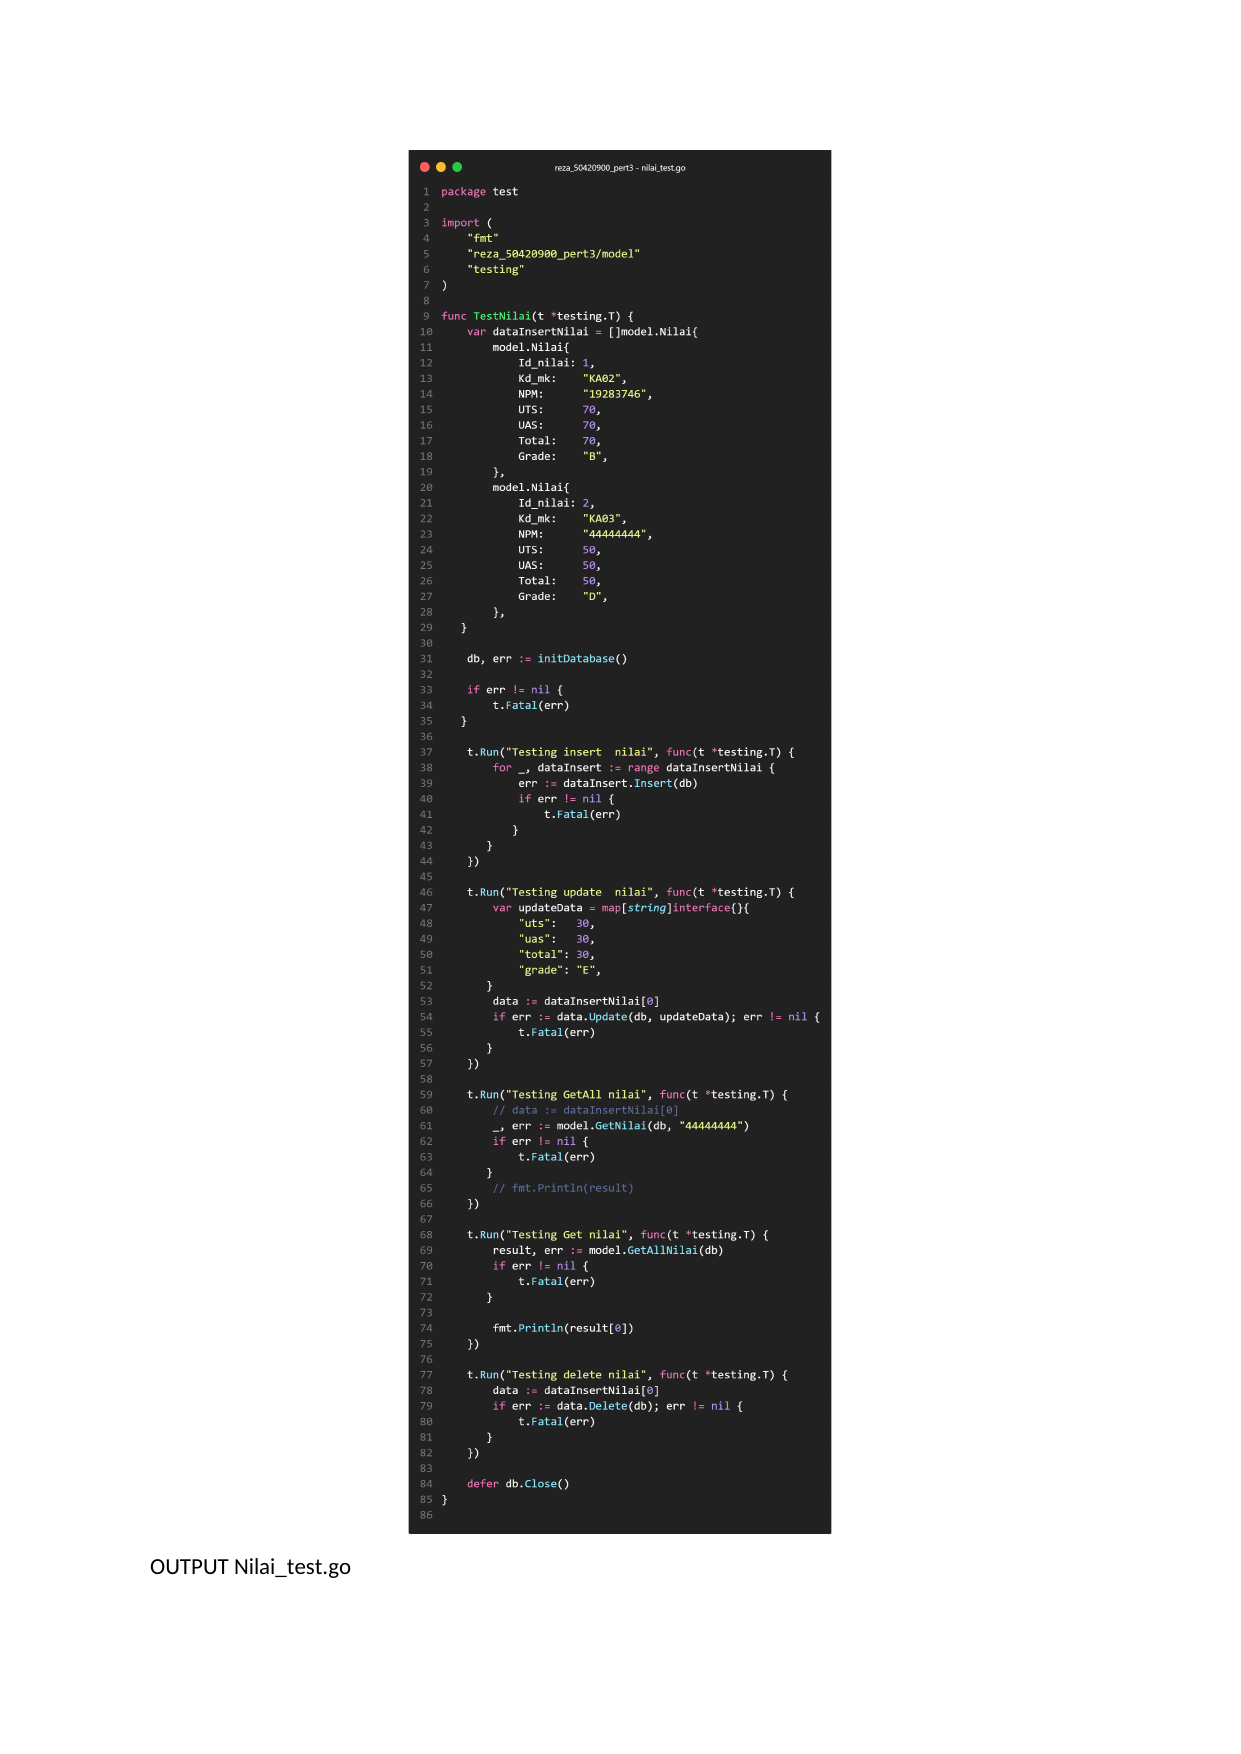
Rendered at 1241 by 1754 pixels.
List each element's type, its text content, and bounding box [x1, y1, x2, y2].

picture [408, 150, 832, 1534]
text OUTPUT Nilai_test.go [150, 1552, 1090, 1580]
